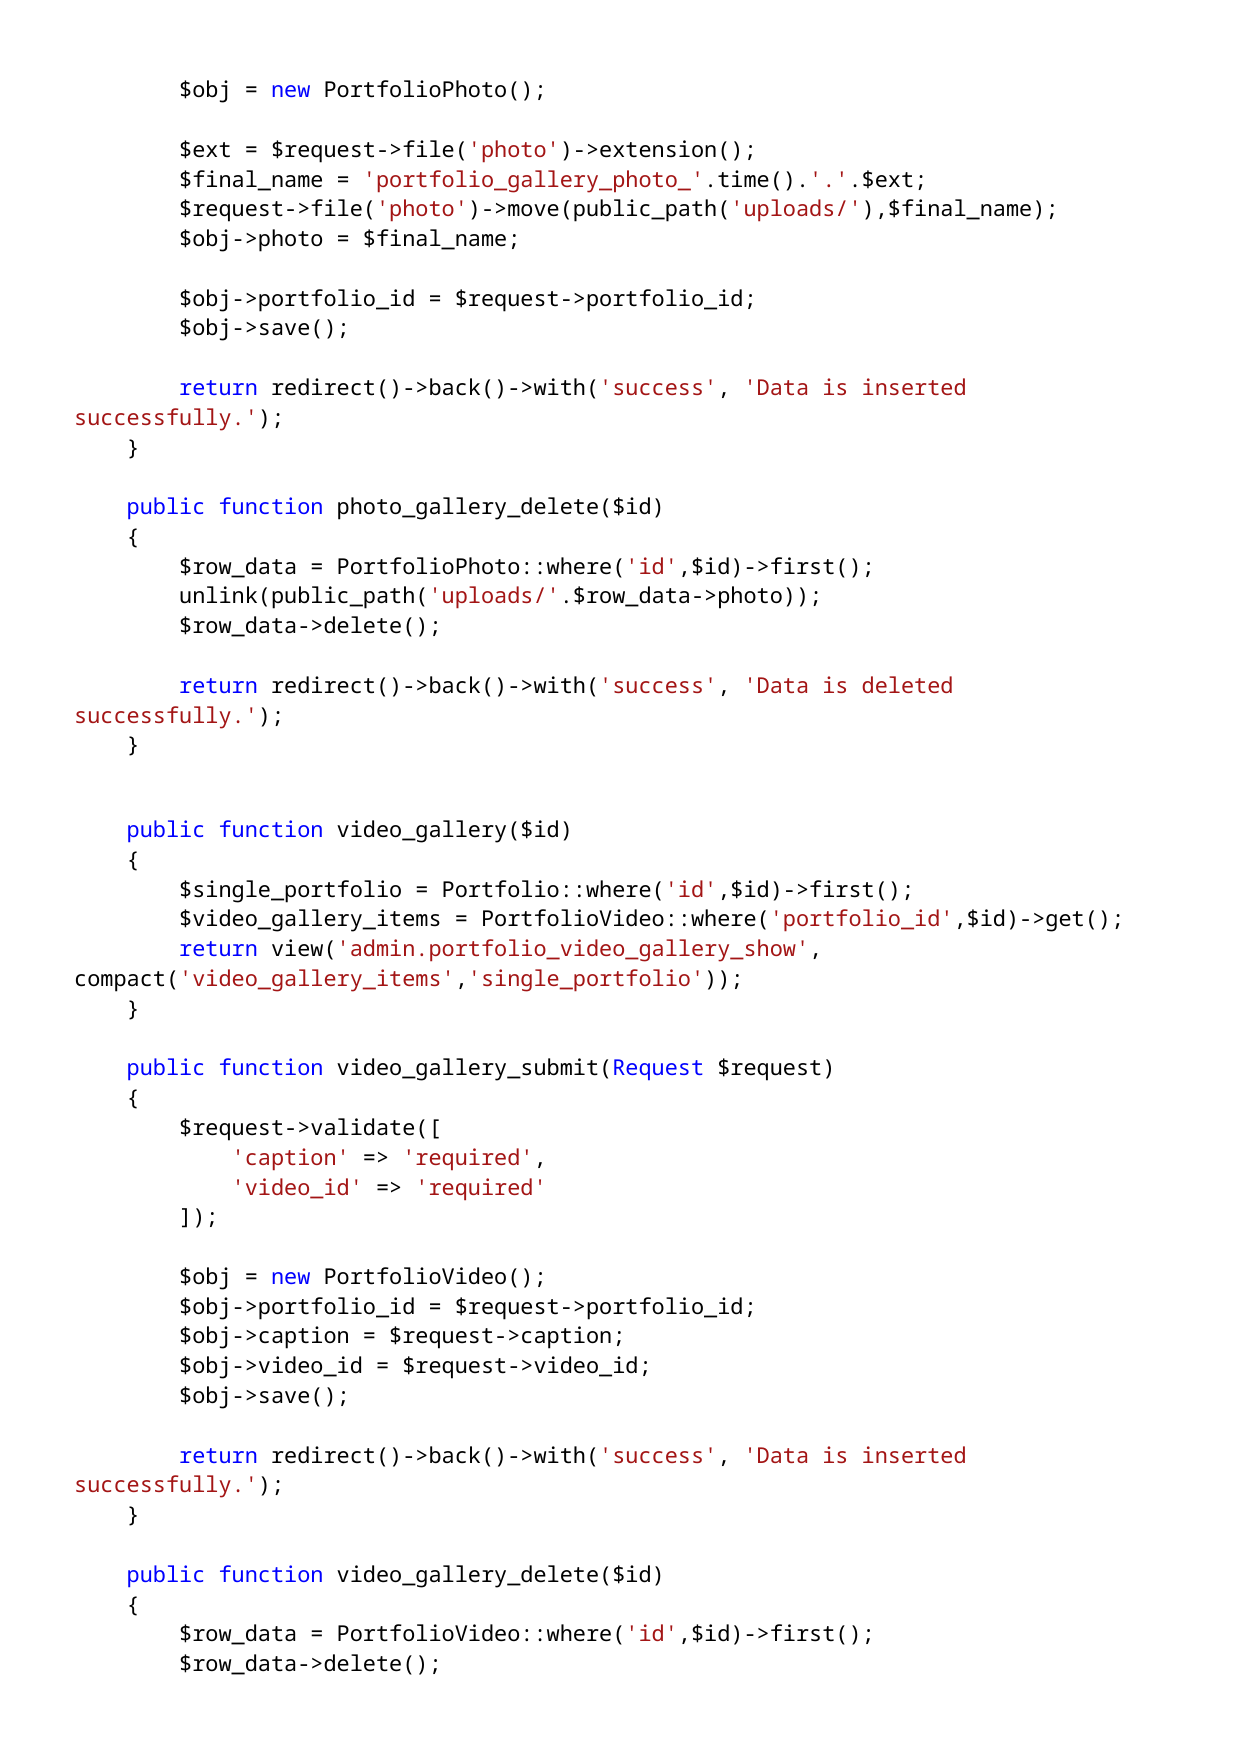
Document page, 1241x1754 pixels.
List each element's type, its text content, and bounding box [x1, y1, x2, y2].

text { [74, 844, 1137, 874]
text $row_data->delete(); [74, 610, 1137, 640]
text } [74, 432, 1137, 461]
text $obj->caption = $request->caption; [74, 1321, 1137, 1350]
text return redirect()->back()->with('success', 'Data is inserted successfully.'); [74, 372, 1137, 432]
text return redirect()->back()->with('success', 'Data is inserted successfully.'); [74, 1440, 1137, 1499]
text $row_data->delete(); [74, 1648, 1137, 1678]
text $request->file('photo')->move(public_path('uploads/'),$final_name); [74, 193, 1137, 223]
text ]); [74, 1201, 1137, 1231]
text $row_data = PortfolioPhoto::where('id',$id)->first(); [74, 551, 1137, 581]
text $obj = new PortfolioPhoto(); [74, 74, 1137, 104]
text $single_portfolio = Portfolio::where('id',$id)->first(); [74, 874, 1137, 903]
text unlink(public_path('uploads/'.$row_data->photo)); [74, 581, 1137, 610]
text { [74, 521, 1137, 551]
text } [74, 993, 1137, 1023]
text 'caption' => 'required', [74, 1142, 1137, 1172]
text 'video_id' => 'required' [74, 1172, 1137, 1201]
text public function video_gallery_delete($id) [74, 1559, 1137, 1589]
text { [74, 1589, 1137, 1618]
text $obj->video_id = $request->video_id; [74, 1350, 1137, 1380]
text return redirect()->back()->with('success', 'Data is deleted successfully.'); [74, 670, 1137, 729]
text $request->validate([ [74, 1112, 1137, 1142]
text $obj->save(); [74, 312, 1137, 342]
text $row_data = PortfolioVideo::where('id',$id)->first(); [74, 1618, 1137, 1648]
text public function video_gallery($id) [74, 814, 1137, 844]
text $ext = $request->file('photo')->extension(); [74, 134, 1137, 163]
text public function video_gallery_submit(Request $request) [74, 1052, 1137, 1082]
text $obj->portfolio_id = $request->portfolio_id; [74, 283, 1137, 312]
text $final_name = 'portfolio_gallery_photo_'.time().'.'.$ext; [74, 163, 1137, 193]
text public function photo_gallery_delete($id) [74, 491, 1137, 521]
text $obj->save(); [74, 1380, 1137, 1410]
text $video_gallery_items = PortfolioVideo::where('portfolio_id',$id)->get(); [74, 903, 1137, 933]
text } [74, 1499, 1137, 1529]
text $obj->photo = $final_name; [74, 223, 1137, 253]
text $obj->portfolio_id = $request->portfolio_id; [74, 1291, 1137, 1321]
text } [74, 729, 1137, 759]
text { [74, 1082, 1137, 1112]
text return view('admin.portfolio_video_gallery_show', compact('video_gallery_items','single_portfolio')); [74, 933, 1137, 993]
text $obj = new PortfolioVideo(); [74, 1261, 1137, 1291]
